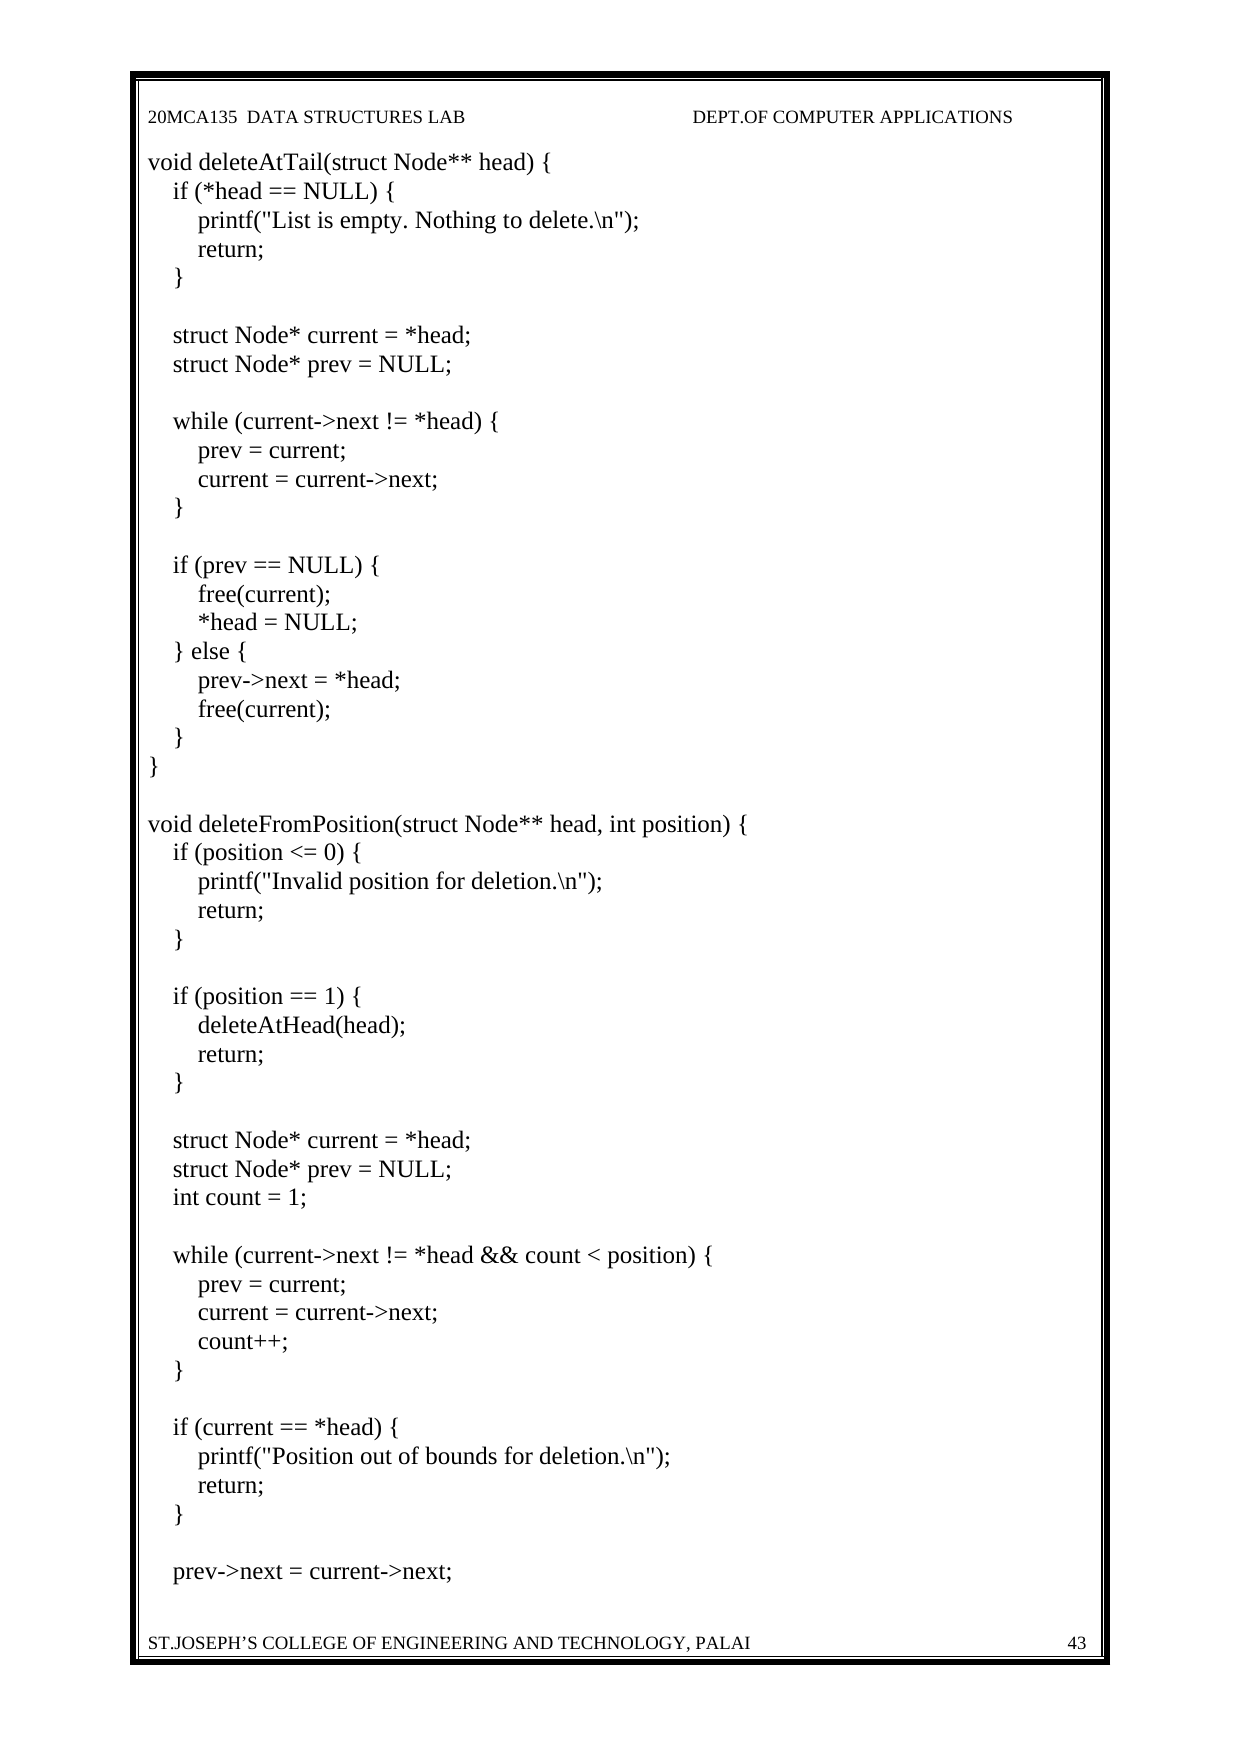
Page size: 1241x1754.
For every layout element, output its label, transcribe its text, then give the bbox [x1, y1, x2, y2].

text while (current->next != *head) { [148, 406, 1093, 435]
text return; [148, 1039, 1093, 1067]
text return; [148, 1470, 1093, 1499]
text void deleteAtTail(struct Node** head) { [148, 147, 1093, 176]
text *head = NULL; [148, 607, 1093, 636]
text } else { [148, 636, 1093, 665]
text struct Node* prev = NULL; [148, 1154, 1093, 1182]
text int count = 1; [148, 1182, 1093, 1211]
text prev->next = current->next; [148, 1556, 1093, 1585]
text } [148, 492, 1093, 521]
text return; [148, 895, 1093, 924]
text } [148, 1355, 1093, 1384]
text struct Node* current = *head; [148, 320, 1093, 349]
text count++; [148, 1326, 1093, 1355]
text if (*head == NULL) { [148, 176, 1093, 205]
text prev->next = *head; [148, 665, 1093, 694]
text if (position == 1) { [148, 981, 1093, 1010]
text prev = current; [148, 435, 1093, 464]
text deleteAtHead(head); [148, 1010, 1093, 1039]
text if (position <= 0) { [148, 837, 1093, 866]
text struct Node* current = *head; [148, 1125, 1093, 1154]
text } [148, 1067, 1093, 1096]
text free(current); [148, 694, 1093, 722]
text if (current == *head) { [148, 1412, 1093, 1441]
text printf("Position out of bounds for deletion.\n"); [148, 1441, 1093, 1470]
text } [148, 262, 1093, 291]
text prev = current; [148, 1269, 1093, 1297]
text return; [148, 234, 1093, 262]
text printf("List is empty. Nothing to delete.\n"); [148, 205, 1093, 234]
text printf("Invalid position for deletion.\n"); [148, 866, 1093, 895]
text } [148, 924, 1093, 952]
text struct Node* prev = NULL; [148, 349, 1093, 377]
text if (prev == NULL) { [148, 550, 1093, 579]
text void deleteFromPosition(struct Node** head, int position) { [148, 809, 1093, 837]
text } [148, 751, 1093, 780]
text free(current); [148, 579, 1093, 607]
text while (current->next != *head && count < position) { [148, 1240, 1093, 1269]
text current = current->next; [148, 464, 1093, 492]
text } [148, 1499, 1093, 1527]
text current = current->next; [148, 1297, 1093, 1326]
text } [148, 722, 1093, 751]
